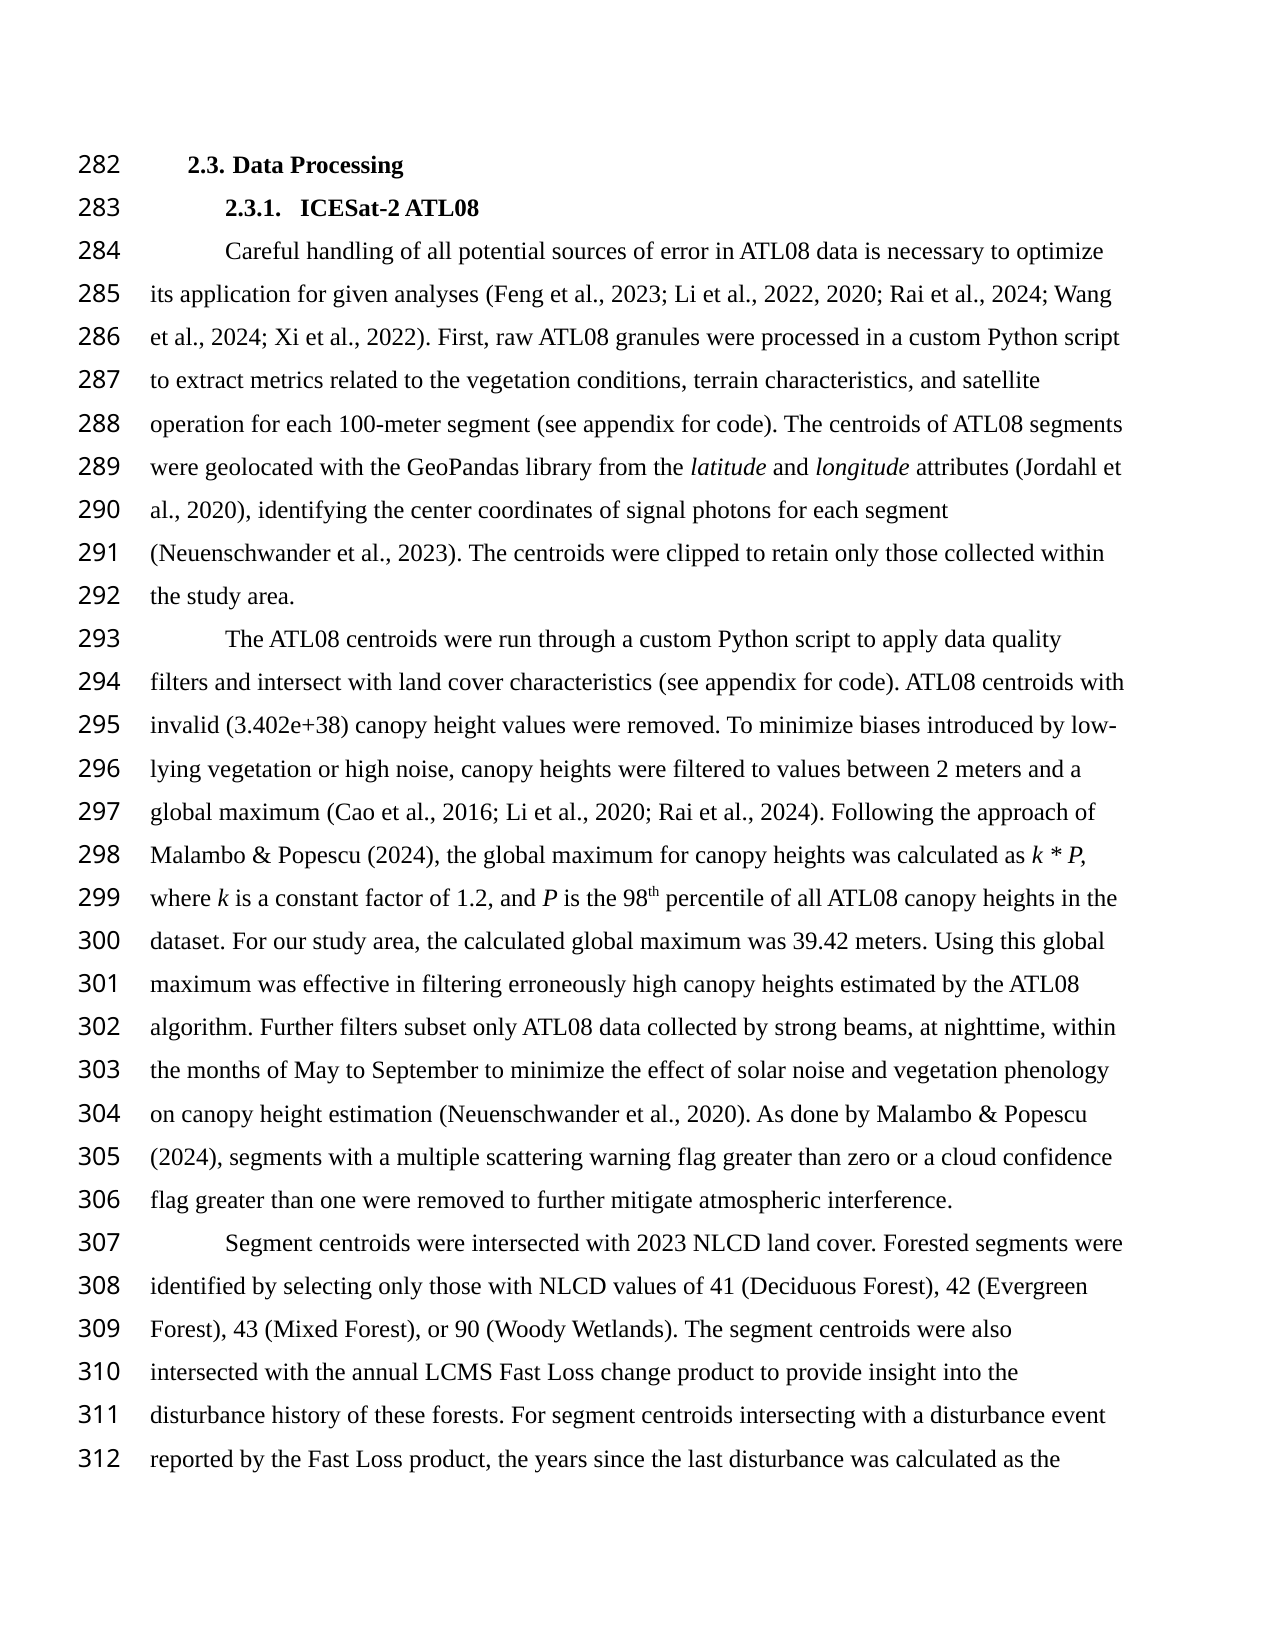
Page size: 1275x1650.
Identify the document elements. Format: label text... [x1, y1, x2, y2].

list ICESat-2 ATL08 [225, 193, 1125, 222]
list Careful handling of all potential sources of error in ATL08 data is necessary to optimize its application for given analyses (Feng et al., 2023; Li et al., 2022, 2020; Rai et al., 2024; Wang et al., 2024; Xi et al., 2022). First, raw ATL08 granules were processed in a custom Python script to extract metrics related to the vegetation conditions, terrain characteristics, and satellite operation for each 100-meter segment (see appendix for code). The centroids of ATL08 segments were geolocated with the GeoPandas library from the latitude and longitude attributes (Jordahl et al., 2020), identifying the center coordinates of signal photons for each segment (Neuenschwander et al., 2023). The centroids were clipped to retain only those collected within the study area. [150, 236, 1125, 610]
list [150, 1228, 1125, 1472]
list The ATL08 centroids were run through a custom Python script to apply data quality filters and intersect with land cover characteristics (see appendix for code). ATL08 centroids with invalid (3.402e+38) canopy height values were removed. To minimize biases introduced by low-lying vegetation or high noise, canopy heights were filtered to values between 2 meters and a global maximum (Cao et al., 2016; Li et al., 2020; Rai et al., 2024). Following the approach of Malambo & Popescu (2024), the global maximum for canopy heights was calculated as k * P, where k is a constant factor of 1.2, and P is the 98th percentile of all ATL08 canopy heights in the dataset. For our study area, the calculated global maximum was 39.42 meters. Using this global maximum was effective in filtering erroneously high canopy heights estimated by the ATL08 algorithm. Further filters subset only ATL08 data collected by strong beams, at nighttime, within the months of May to September to minimize the effect of solar noise and vegetation phenology on canopy height estimation (Neuenschwander et al., 2020). As done by Malambo & Popescu (2024), segments with a multiple scattering warning flag greater than zero or a cloud confidence flag greater than one were removed to further mitigate atmospheric interference. [150, 624, 1125, 1214]
list Data Processing [187, 150, 1125, 179]
